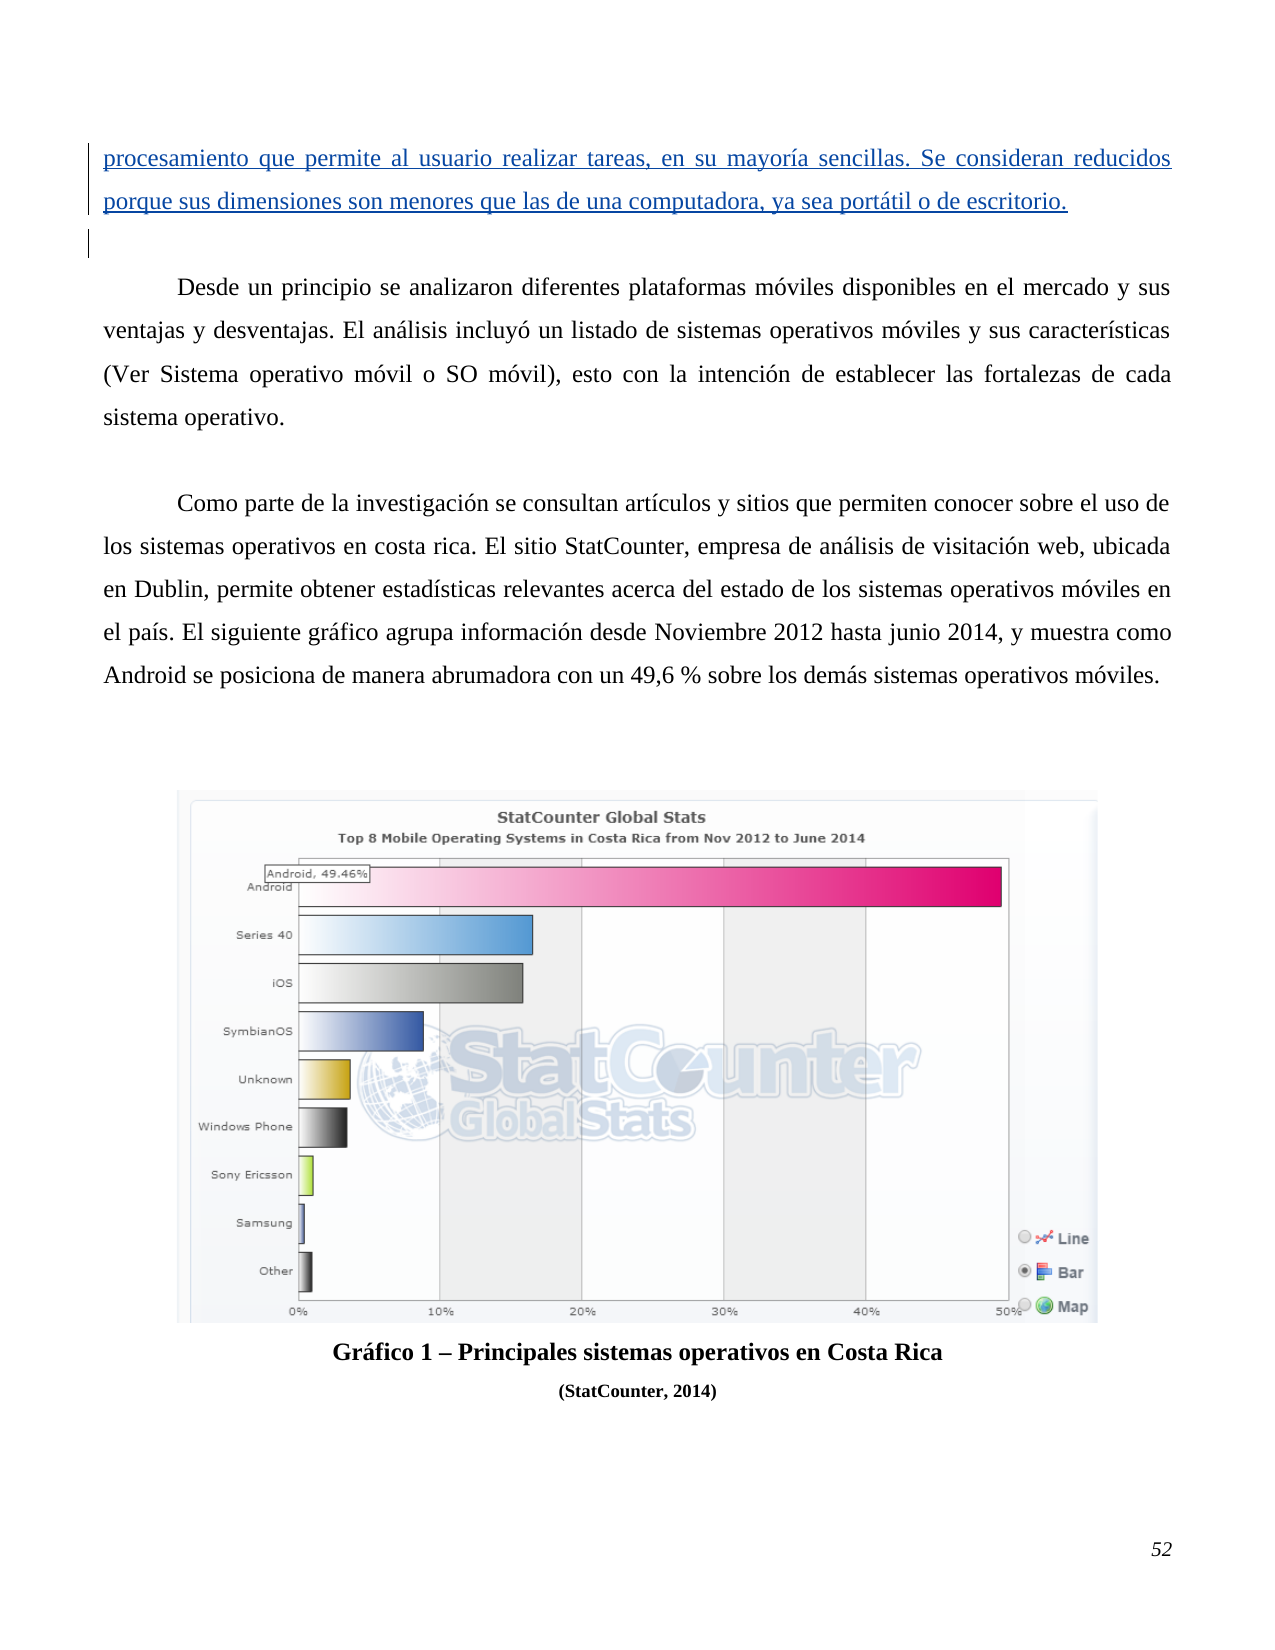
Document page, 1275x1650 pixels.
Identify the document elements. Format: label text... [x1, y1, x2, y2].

text Desde un principio se analizaron diferentes plataformas móviles disponibles en el mercado y sus ventajas y desventajas. El análisis incluyó un listado de sistemas operativos móviles y sus características (Ver Sistema operativo móvil o SO móvil), esto con la intención de establecer las fortalezas de cada sistema operativo. [103, 272, 1172, 431]
text Como parte de la investigación se consultan artículos y sitios que permiten conocer sobre el uso de los sistemas operativos en costa rica. El sitio StatCounter, empresa de análisis de visitación web, ubicada en Dublin, permite obtener estadísticas relevantes acerca del estado de los sistemas operativos móviles en el país. El siguiente gráfico agrupa información desde Noviembre 2012 hasta junio 2014, y muestra como Android se posiciona de manera abrumadora con un 49,6 % sobre los demás sistemas operativos móviles. [103, 488, 1172, 689]
text Gráfico 1 – Principales sistemas operativos en Costa Rica [103, 1337, 1172, 1365]
picture [176, 790, 1098, 1323]
